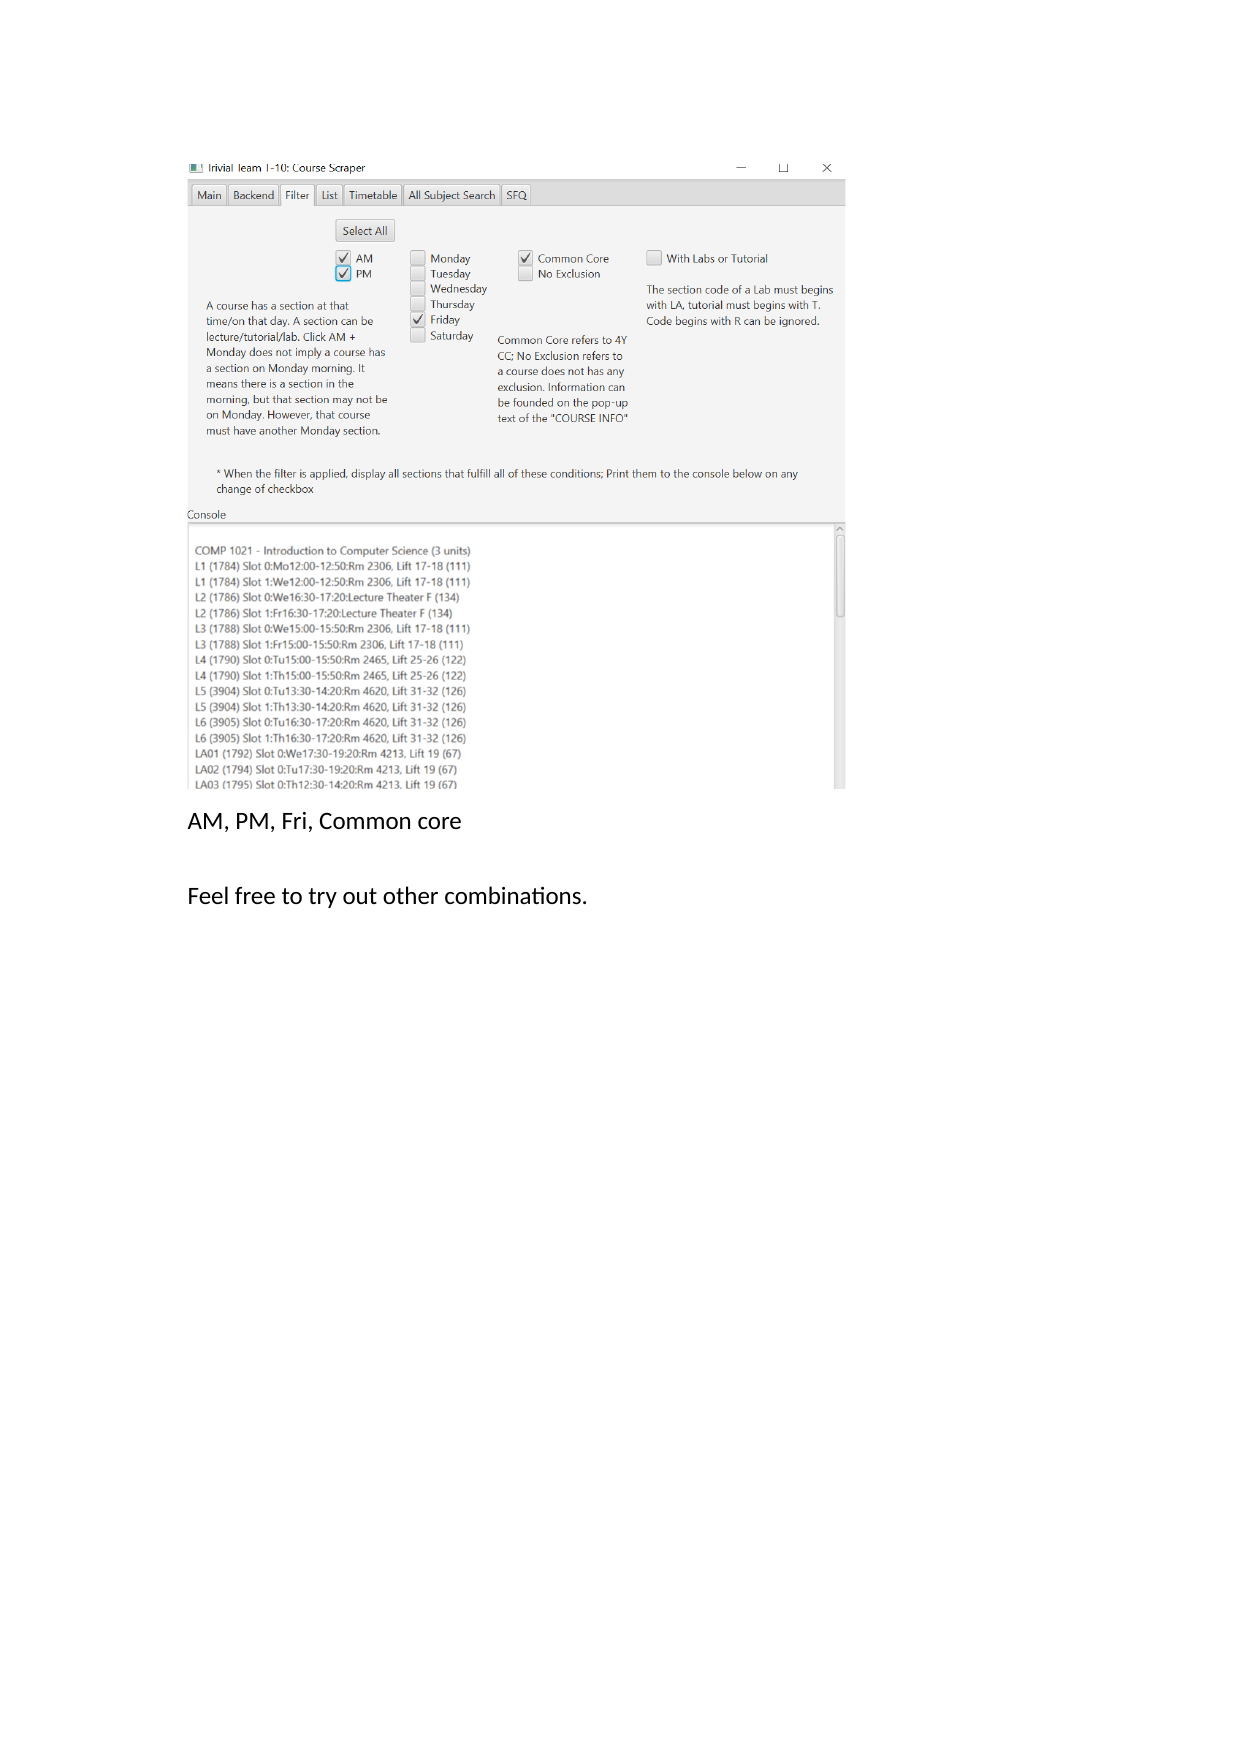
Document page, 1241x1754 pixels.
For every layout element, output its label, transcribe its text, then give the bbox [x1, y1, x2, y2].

text Feel free to try out other combinations. [187, 877, 1053, 914]
text AM, PM, Fri, Common core [187, 802, 1053, 839]
picture [187, 164, 846, 789]
